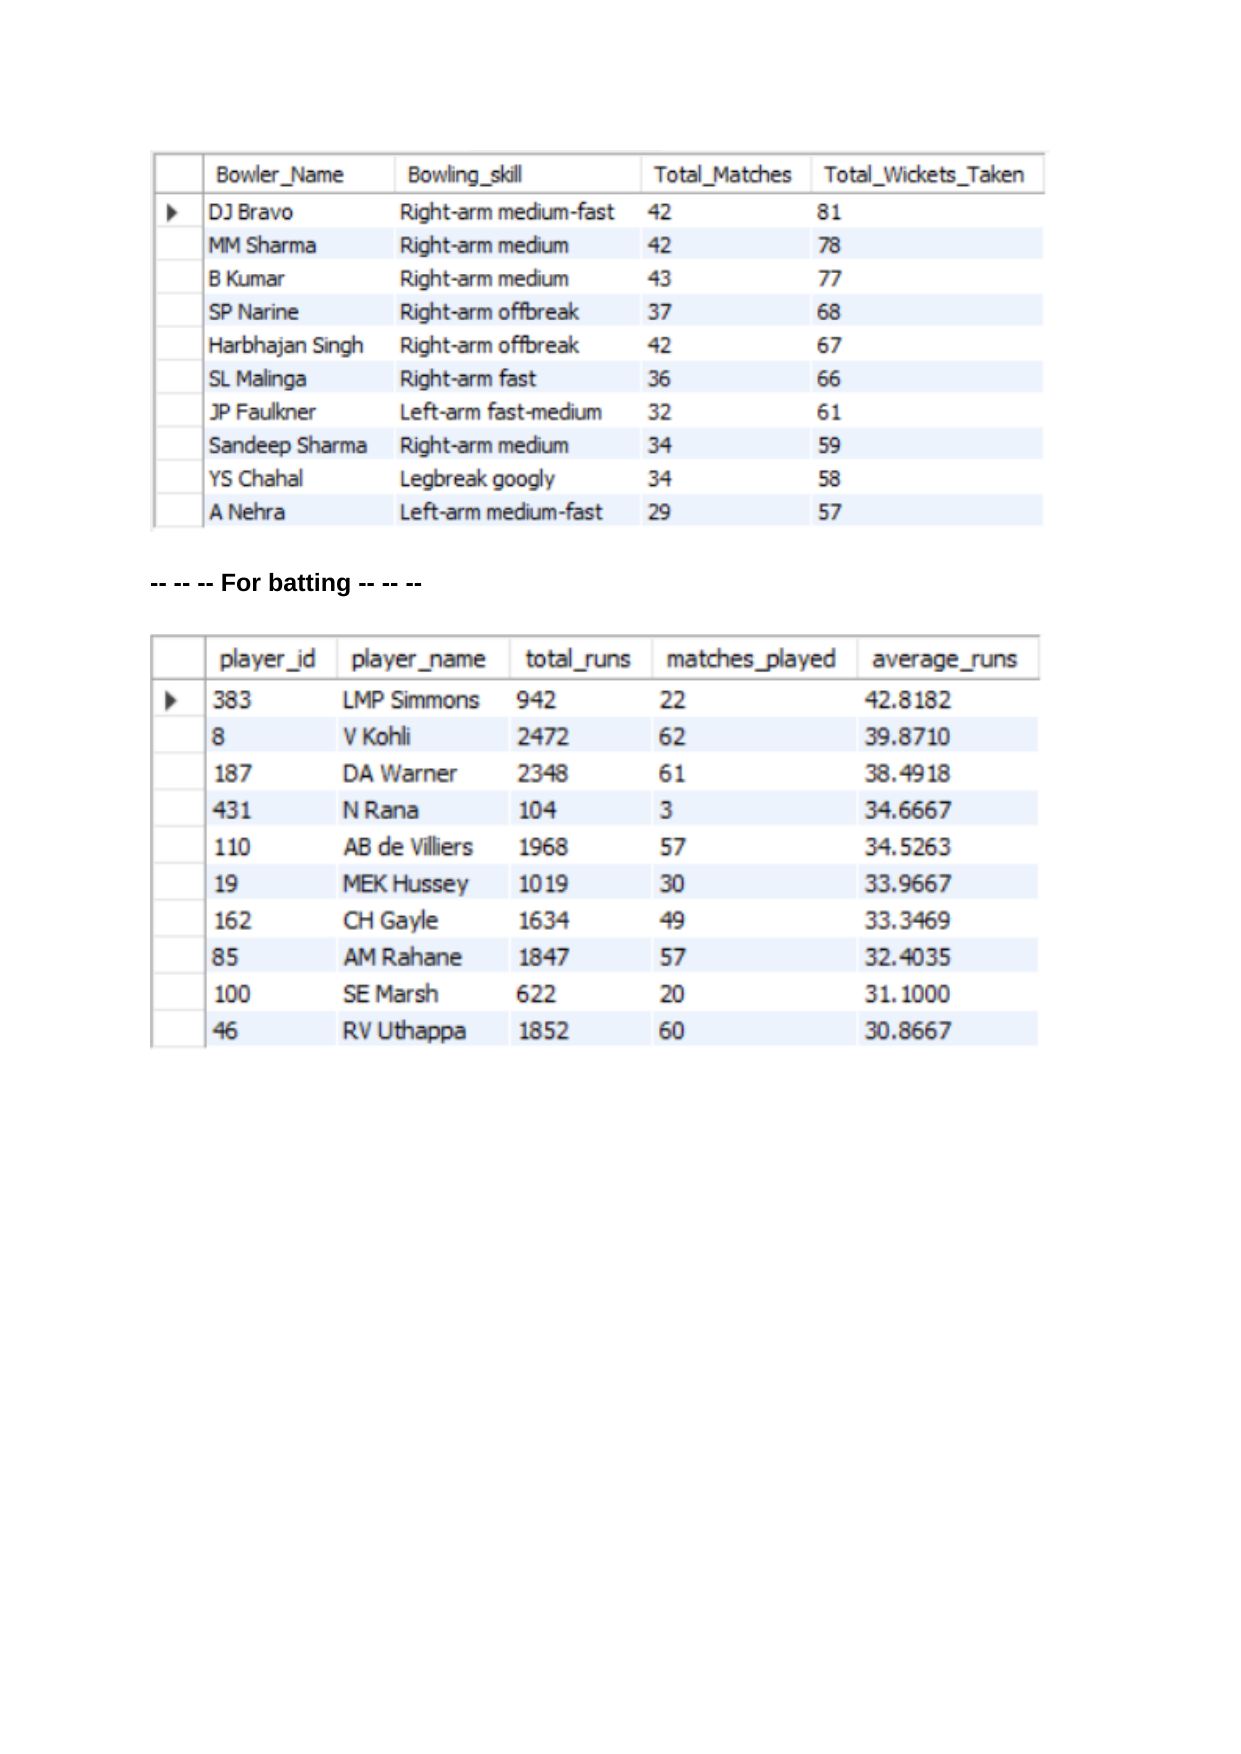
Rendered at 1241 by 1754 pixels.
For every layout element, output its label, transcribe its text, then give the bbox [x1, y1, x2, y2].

text -- -- -- For batting -- -- -- [150, 568, 1090, 597]
picture [150, 634, 1045, 1051]
picture [150, 150, 1050, 532]
